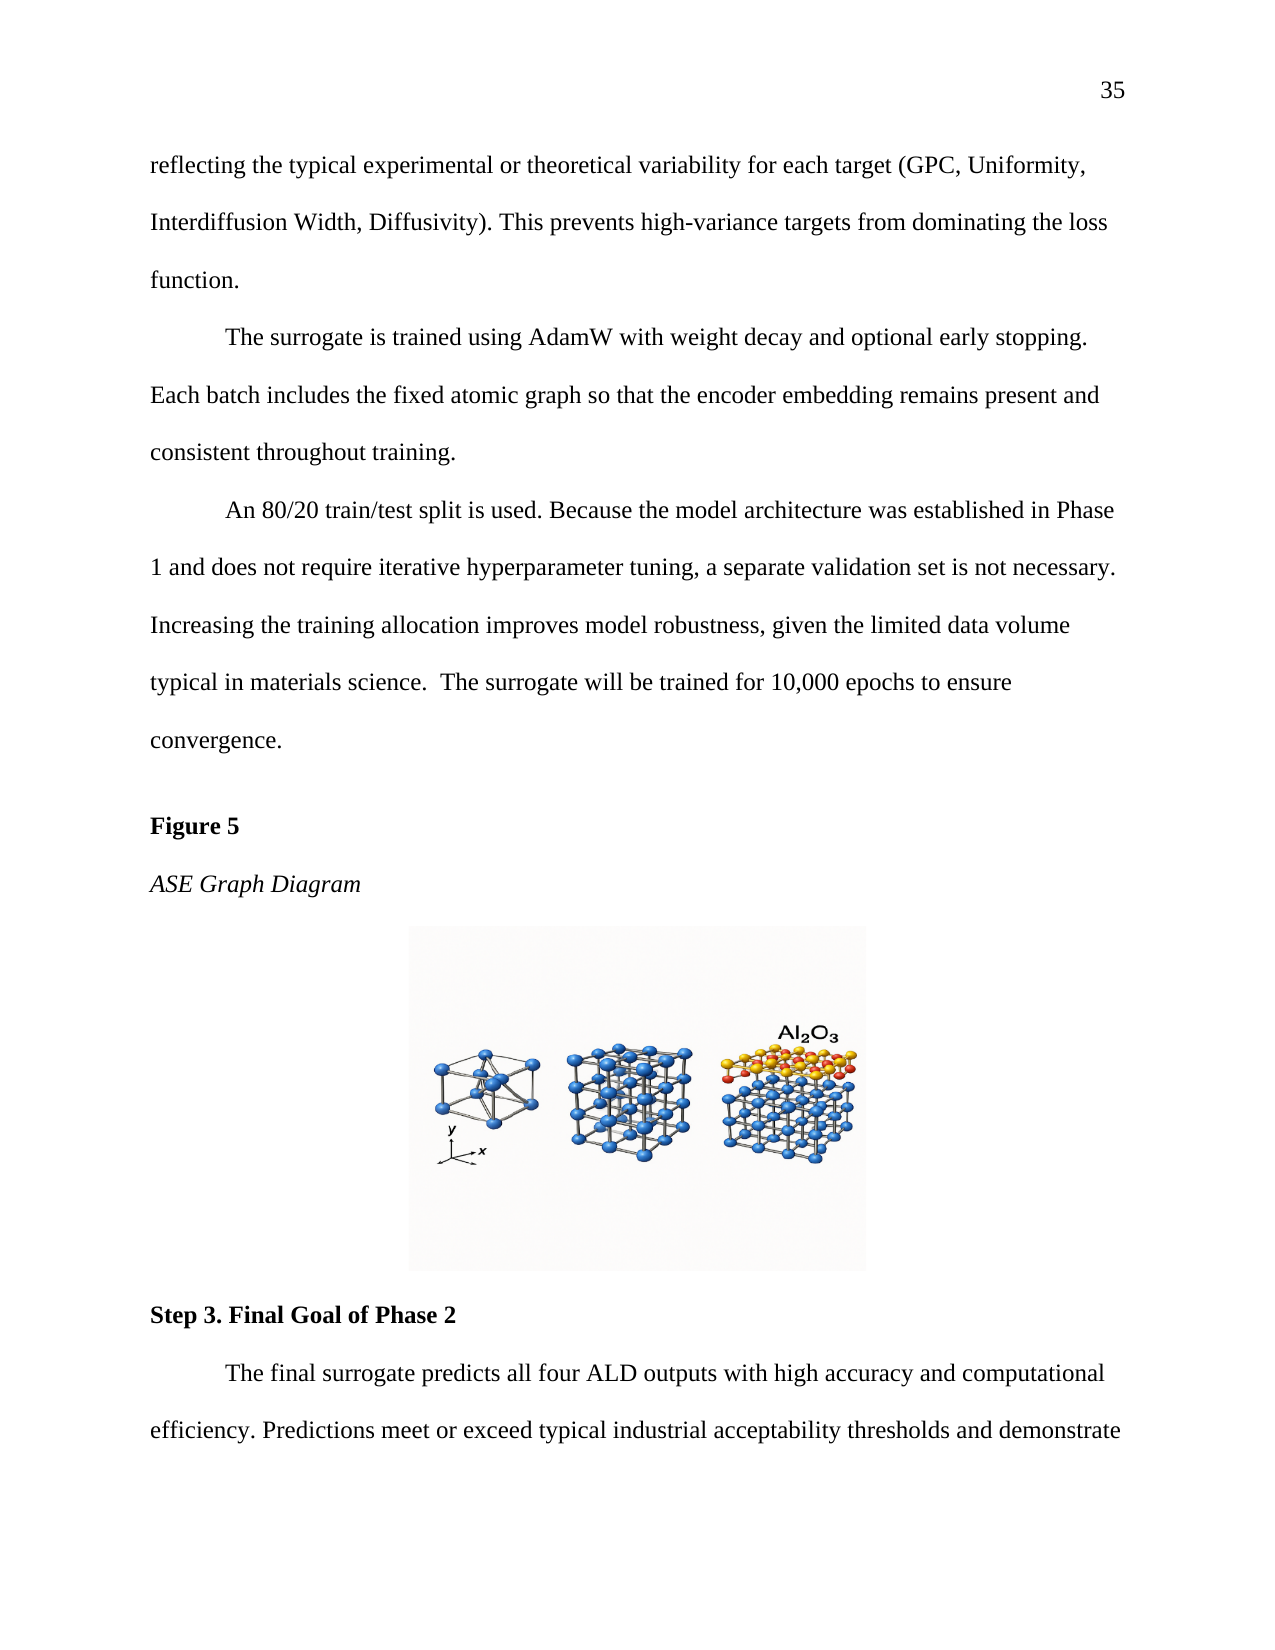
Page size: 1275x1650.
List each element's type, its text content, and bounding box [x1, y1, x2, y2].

text ASE Graph Diagram [150, 869, 1125, 897]
text An 80/20 train/test split is used. Because the model architecture was established in Phase 1 and does not require iterative hyperparameter tuning, a separate validation set is not necessary. Increasing the training allocation improves model robustness, given the limited data volume typical in materials science. The surrogate will be trained for 10,000 epochs to ensure convergence. [150, 495, 1125, 754]
text Figure 5 [150, 811, 1125, 840]
text Step 3. Final Goal of Phase 2 [150, 1301, 1125, 1329]
text The surrogate is trained using AdamW with weight decay and optional early stopping. Each batch includes the fixed atomic graph so that the encoder embedding remains present and consistent throughout training. [150, 322, 1125, 466]
picture [408, 926, 867, 1271]
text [150, 1358, 1125, 1444]
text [150, 150, 1125, 294]
